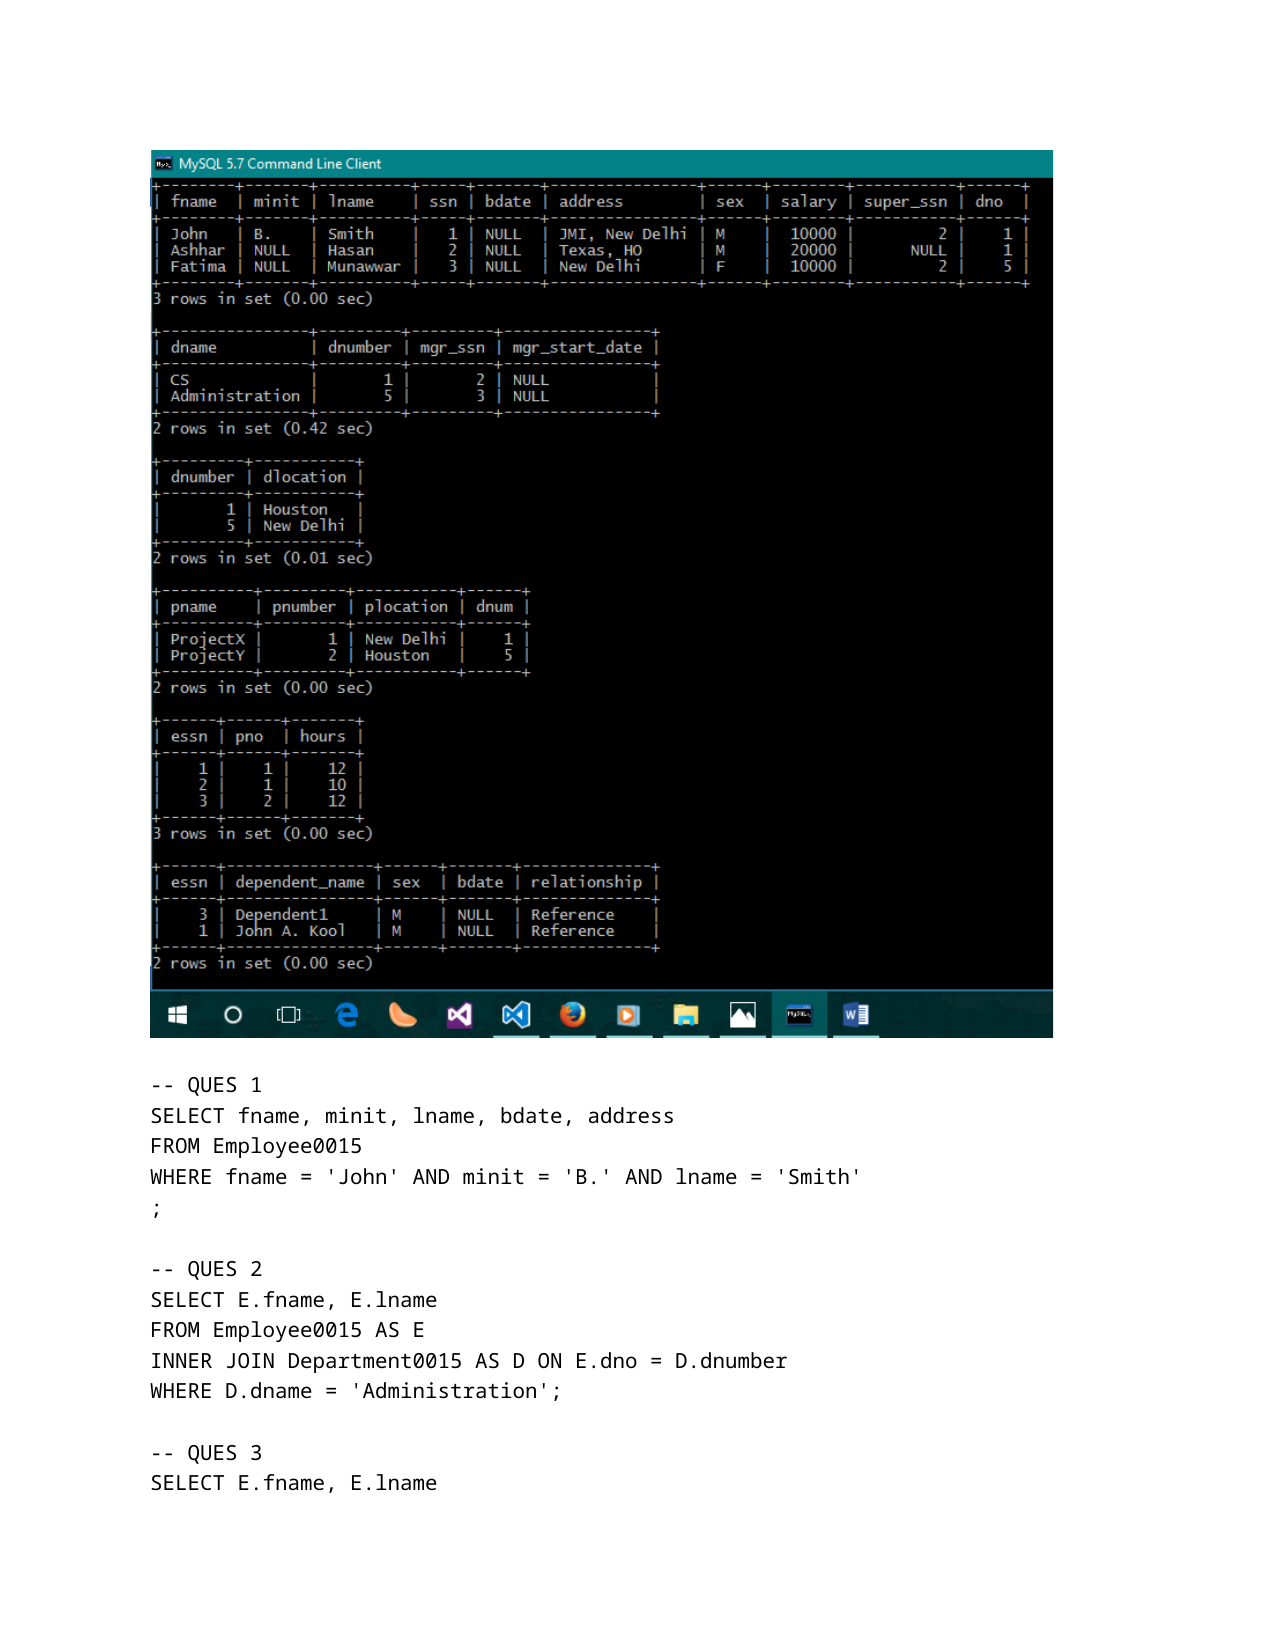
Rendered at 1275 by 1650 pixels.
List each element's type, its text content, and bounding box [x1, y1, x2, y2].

text SELECT fname, minit, lname, bdate, address [150, 1101, 1125, 1129]
text ; [150, 1193, 1125, 1221]
text SELECT E.fname, E.lname [150, 1285, 1125, 1313]
text -- QUES 1 [150, 1070, 1125, 1099]
picture [150, 150, 1054, 1038]
text WHERE D.dname = 'Administration'; [150, 1377, 1125, 1405]
text FROM Employee0015 AS E [150, 1315, 1125, 1344]
text -- QUES 2 [150, 1254, 1125, 1282]
text FROM Employee0015 [150, 1132, 1125, 1160]
text SELECT E.fname, E.lname [150, 1468, 1125, 1497]
text WHERE fname = 'John' AND minit = 'B.' AND lname = 'Smith' [150, 1162, 1125, 1191]
text -- QUES 3 [150, 1438, 1125, 1466]
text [150, 1346, 1125, 1374]
